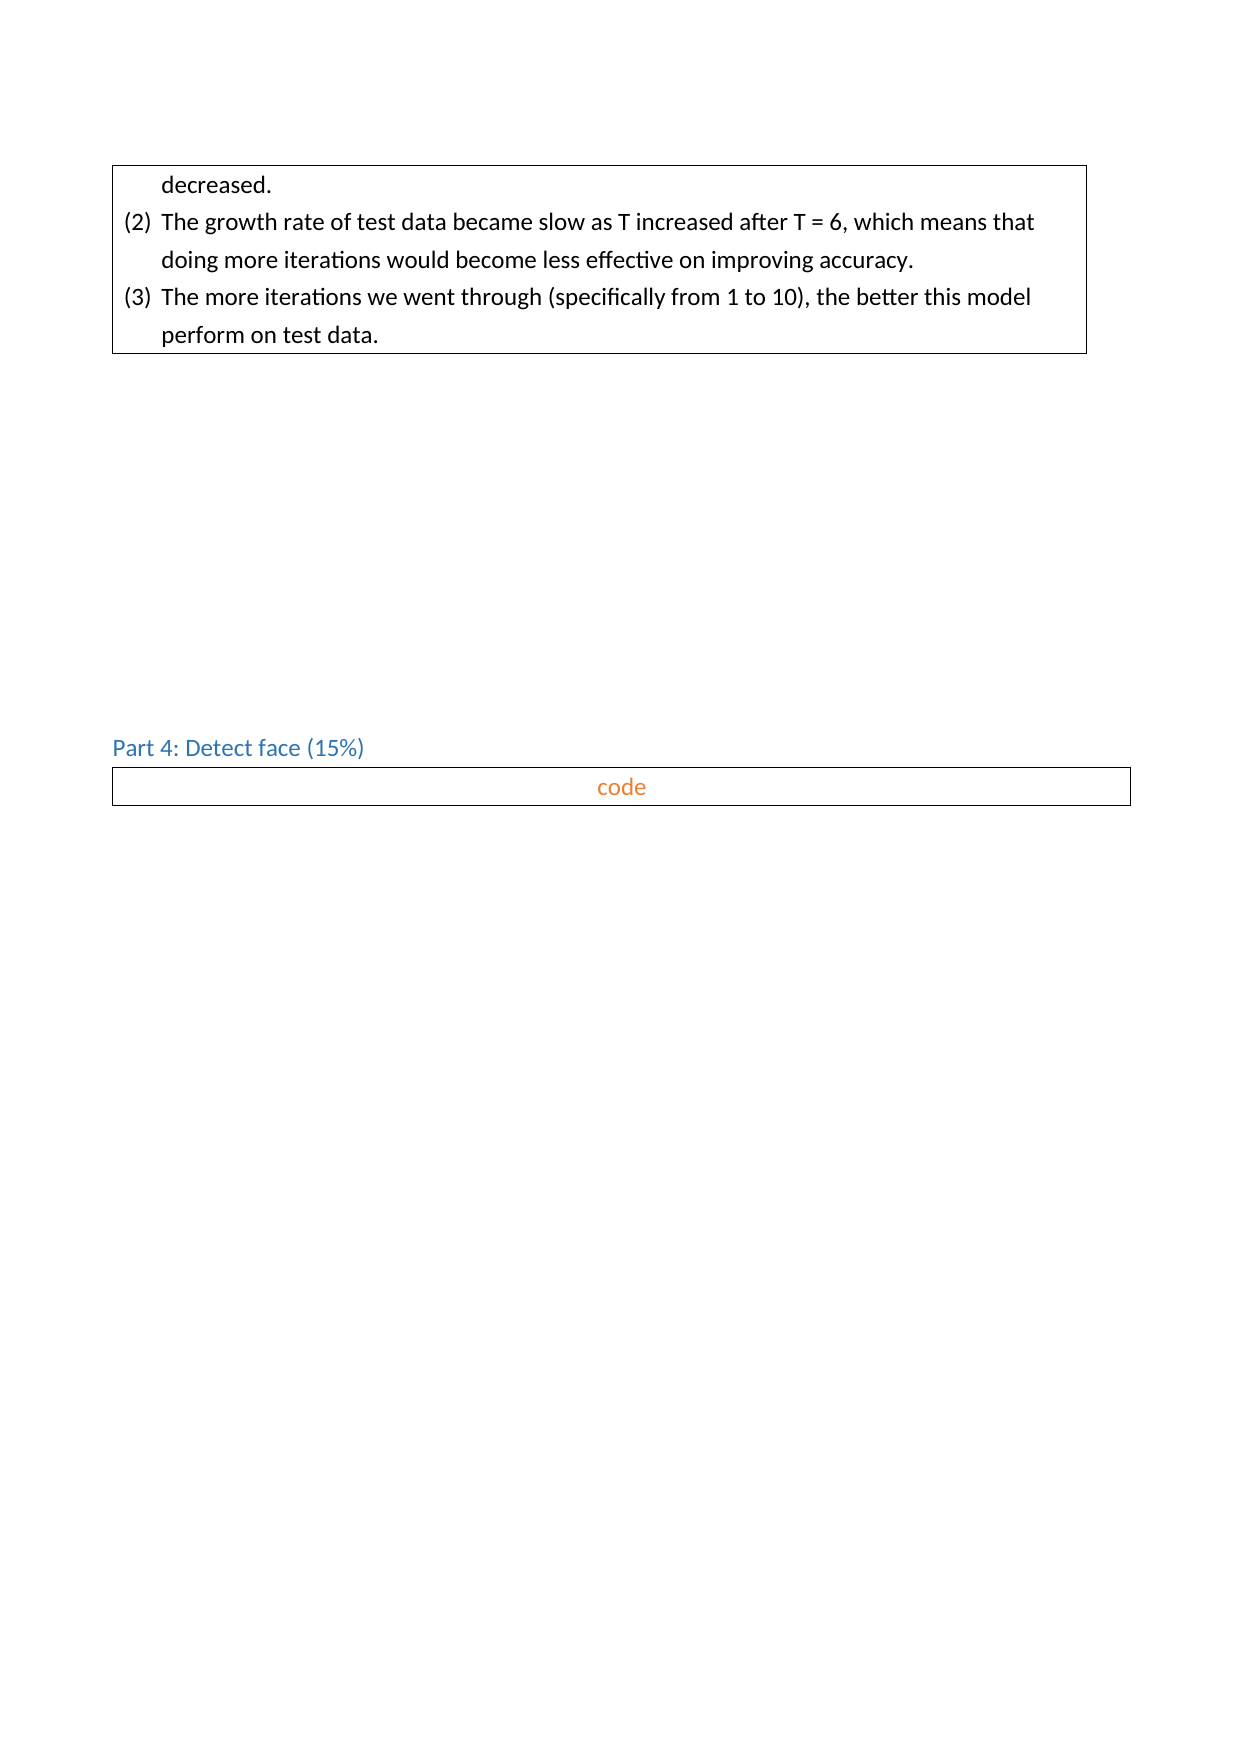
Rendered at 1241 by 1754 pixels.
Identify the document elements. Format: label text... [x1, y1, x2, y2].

text Part 4: Detect face (15%) [112, 729, 1128, 767]
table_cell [113, 166, 1086, 353]
table_header code [113, 768, 1130, 805]
